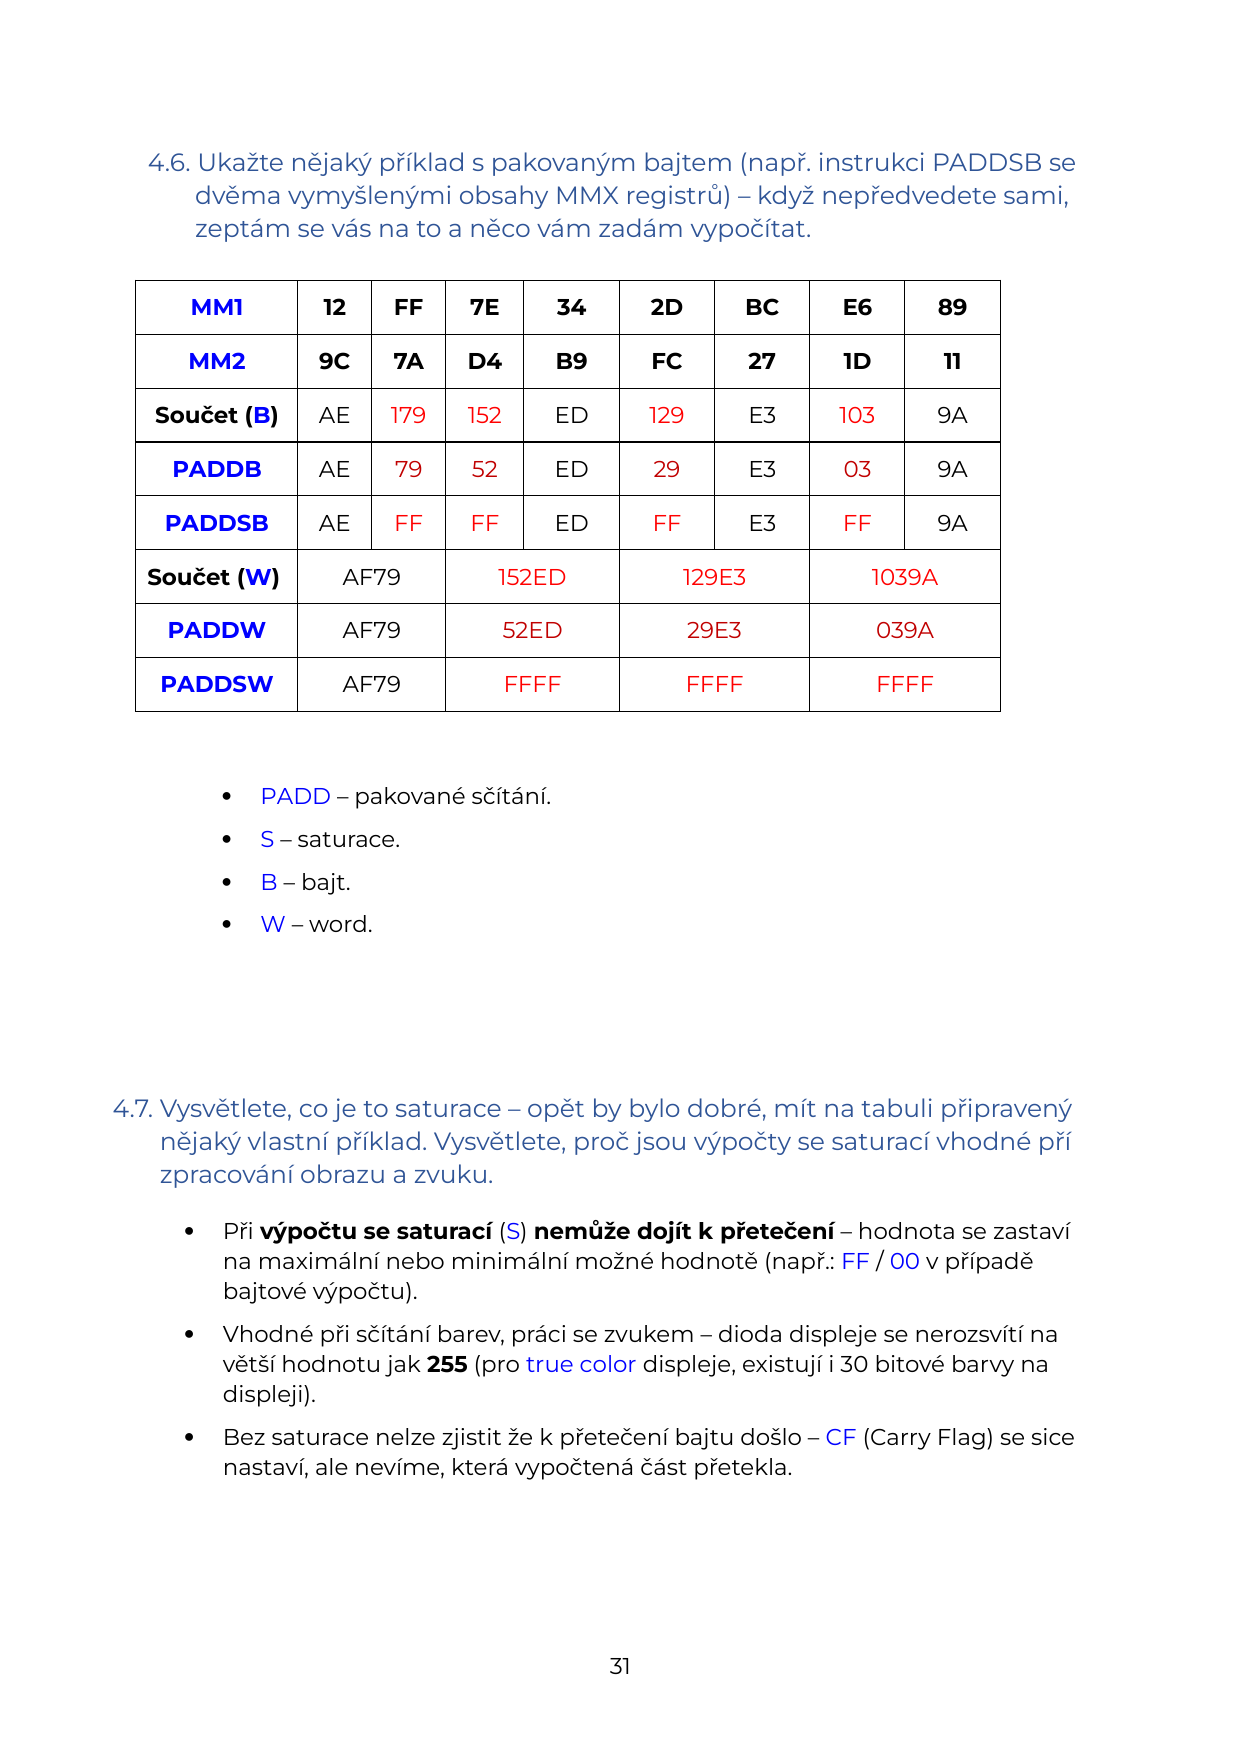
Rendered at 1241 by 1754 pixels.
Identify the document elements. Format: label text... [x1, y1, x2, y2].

list S – saturace. [223, 825, 1093, 853]
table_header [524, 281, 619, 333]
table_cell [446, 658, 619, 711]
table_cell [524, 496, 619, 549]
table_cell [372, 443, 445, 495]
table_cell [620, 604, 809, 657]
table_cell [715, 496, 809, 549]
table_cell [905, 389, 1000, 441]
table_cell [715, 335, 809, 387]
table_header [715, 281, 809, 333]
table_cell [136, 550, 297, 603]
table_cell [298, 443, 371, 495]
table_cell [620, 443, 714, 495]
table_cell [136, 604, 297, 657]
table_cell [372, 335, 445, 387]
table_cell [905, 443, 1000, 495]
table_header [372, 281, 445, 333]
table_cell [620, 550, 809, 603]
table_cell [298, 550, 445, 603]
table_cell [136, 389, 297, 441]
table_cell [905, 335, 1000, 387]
list PADD – pakované sčítání. [223, 783, 1093, 811]
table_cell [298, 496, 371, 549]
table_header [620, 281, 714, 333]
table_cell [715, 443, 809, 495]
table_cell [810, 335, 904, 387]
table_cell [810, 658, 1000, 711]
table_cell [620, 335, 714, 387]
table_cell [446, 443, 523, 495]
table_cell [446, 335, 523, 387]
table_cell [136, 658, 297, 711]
list W – word. [223, 910, 1093, 938]
text Ukažte nějaký příklad s pakovaným bajtem (např. instrukci PADDSB se dvěma vymyšlenými obsahy MMX registrů) – když nepředvedete sami, zeptám se vás na to a něco vám zadám vypočítat. [148, 148, 1093, 244]
list B – bajt. [223, 868, 1093, 896]
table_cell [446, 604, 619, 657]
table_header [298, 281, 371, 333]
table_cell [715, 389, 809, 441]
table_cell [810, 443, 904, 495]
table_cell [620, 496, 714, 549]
text Bez saturace nelze zjistit že k přetečení bajtu došlo – CF (Carry Flag) se sice nastaví, ale nevíme, která vypočtená část přetekla. [185, 1423, 1093, 1481]
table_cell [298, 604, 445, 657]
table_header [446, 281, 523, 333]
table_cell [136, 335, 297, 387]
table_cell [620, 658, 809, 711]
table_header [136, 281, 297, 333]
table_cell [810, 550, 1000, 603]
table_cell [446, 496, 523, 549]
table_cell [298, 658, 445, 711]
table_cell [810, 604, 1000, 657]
text Vysvětlete, co je to saturace – opět by bylo dobré, mít na tabuli připravený nějaký vlastní příklad. Vysvětlete, proč jsou výpočty se saturací vhodné pří zpracování obrazu a zvuku. [112, 1093, 1093, 1190]
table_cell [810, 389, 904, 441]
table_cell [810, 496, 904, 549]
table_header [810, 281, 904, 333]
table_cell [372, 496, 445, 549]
text Při výpočtu se saturací (S) nemůže dojít k přetečení – hodnota se zastaví na maximální nebo minimální možné hodnotě (např.: FF / 00 v případě bajtové výpočtu). [185, 1217, 1093, 1305]
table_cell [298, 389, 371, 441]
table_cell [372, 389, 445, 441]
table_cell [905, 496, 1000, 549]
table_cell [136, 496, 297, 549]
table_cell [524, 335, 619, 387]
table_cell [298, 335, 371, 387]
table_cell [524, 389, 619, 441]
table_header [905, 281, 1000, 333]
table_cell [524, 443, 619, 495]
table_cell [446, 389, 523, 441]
text Vhodné při sčítání barev, práci se zvukem – dioda displeje se nerozsvítí na větší hodnotu jak 255 (pro true color displeje, existují i 30 bitové barvy na displeji). [185, 1320, 1093, 1408]
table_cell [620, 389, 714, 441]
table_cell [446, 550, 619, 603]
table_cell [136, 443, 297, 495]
